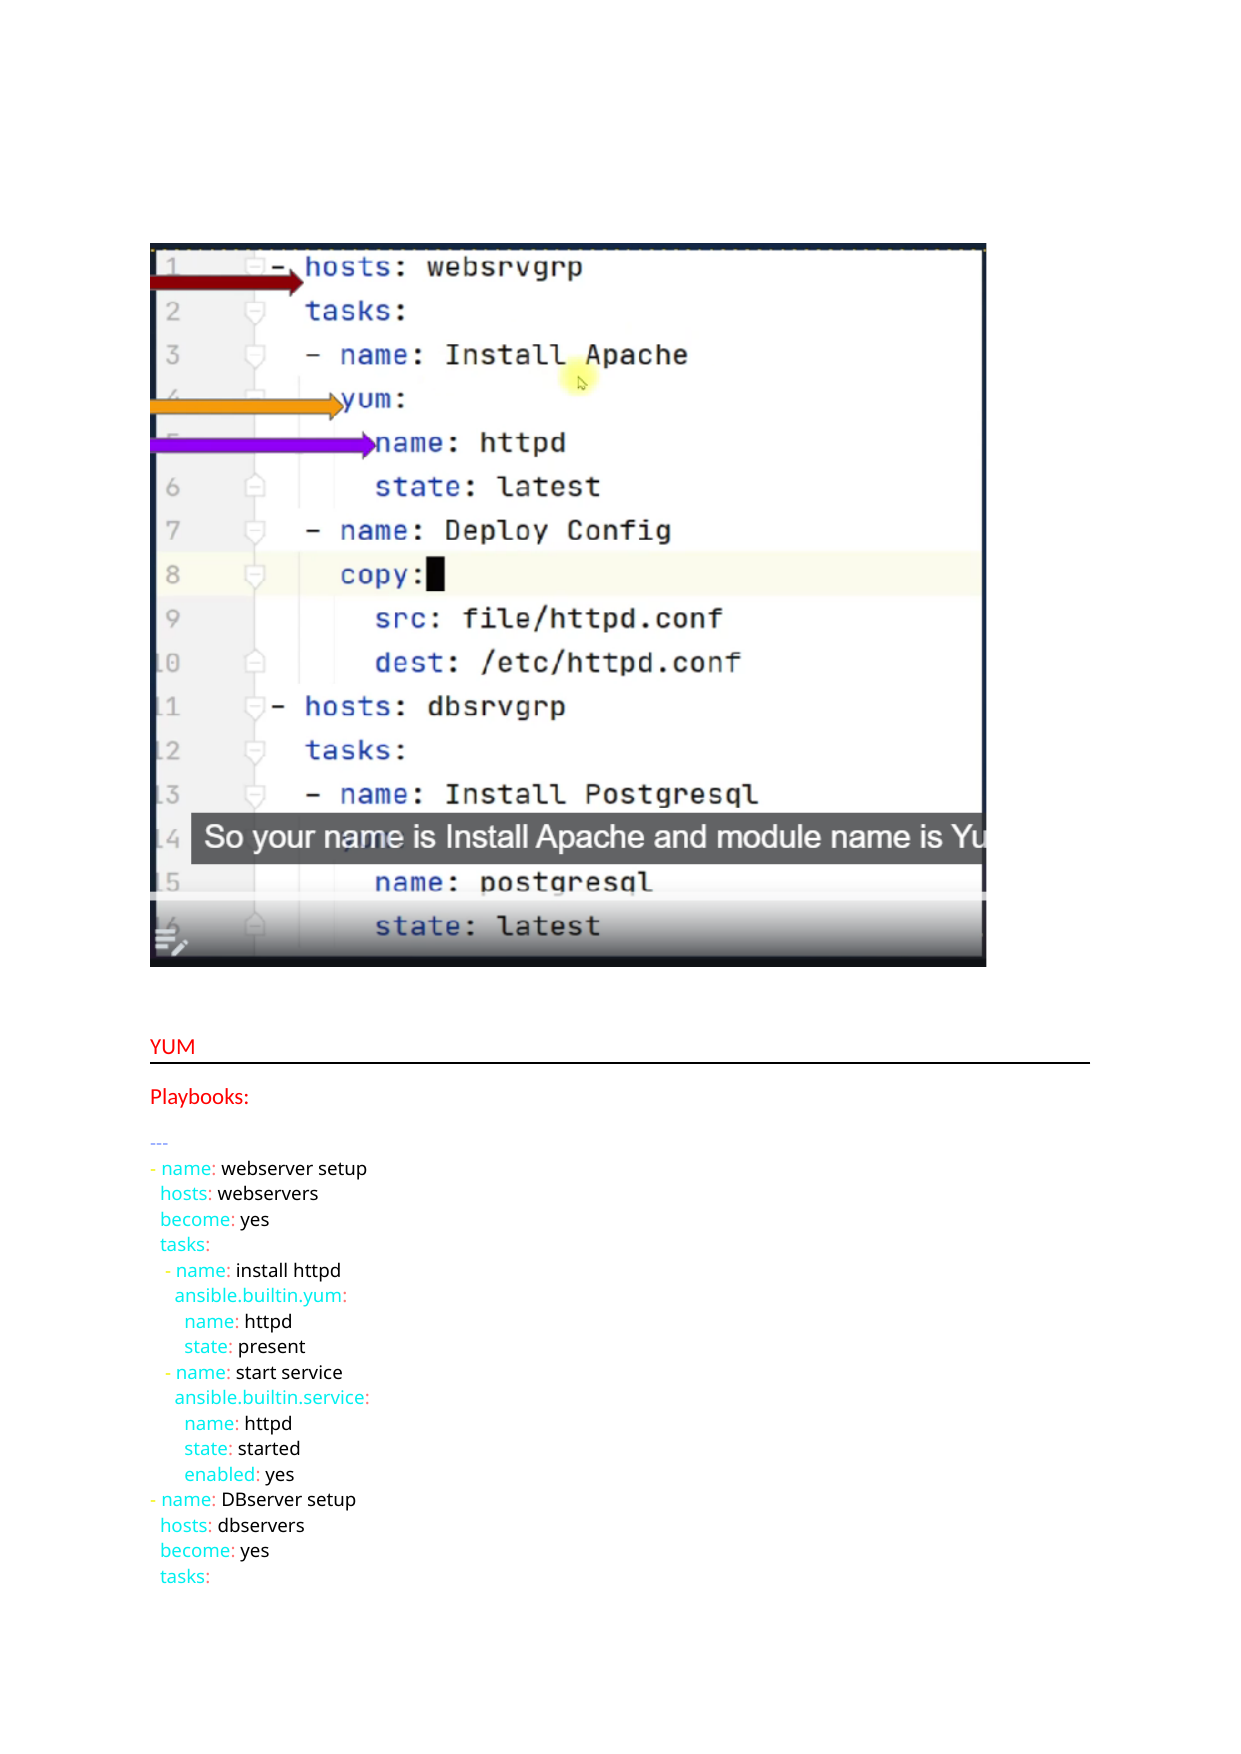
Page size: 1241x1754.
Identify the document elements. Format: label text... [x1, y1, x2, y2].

text ansible.builtin.service: [150, 1384, 1090, 1410]
text - name: start service [150, 1359, 1090, 1384]
text tasks: [150, 1231, 1090, 1257]
text name: httpd [150, 1410, 1090, 1436]
text become: yes [150, 1206, 1090, 1231]
text - name: webserver setup [150, 1155, 1090, 1180]
picture [150, 243, 987, 967]
text Playbooks: [150, 1082, 1090, 1111]
text ansible.builtin.yum: [150, 1282, 1090, 1308]
text hosts: webservers [150, 1180, 1090, 1206]
text enabled: yes [150, 1461, 1090, 1487]
text --- [150, 1129, 1090, 1155]
text - name: install httpd [150, 1257, 1090, 1282]
text tasks: [150, 1563, 1090, 1589]
text become: yes [150, 1538, 1090, 1563]
text name: httpd [150, 1308, 1090, 1333]
text YUM [150, 1032, 1090, 1062]
text state: present [150, 1333, 1090, 1359]
text - name: DBserver setup [150, 1487, 1090, 1512]
text state: started [150, 1436, 1090, 1461]
text hosts: dbservers [150, 1512, 1090, 1538]
